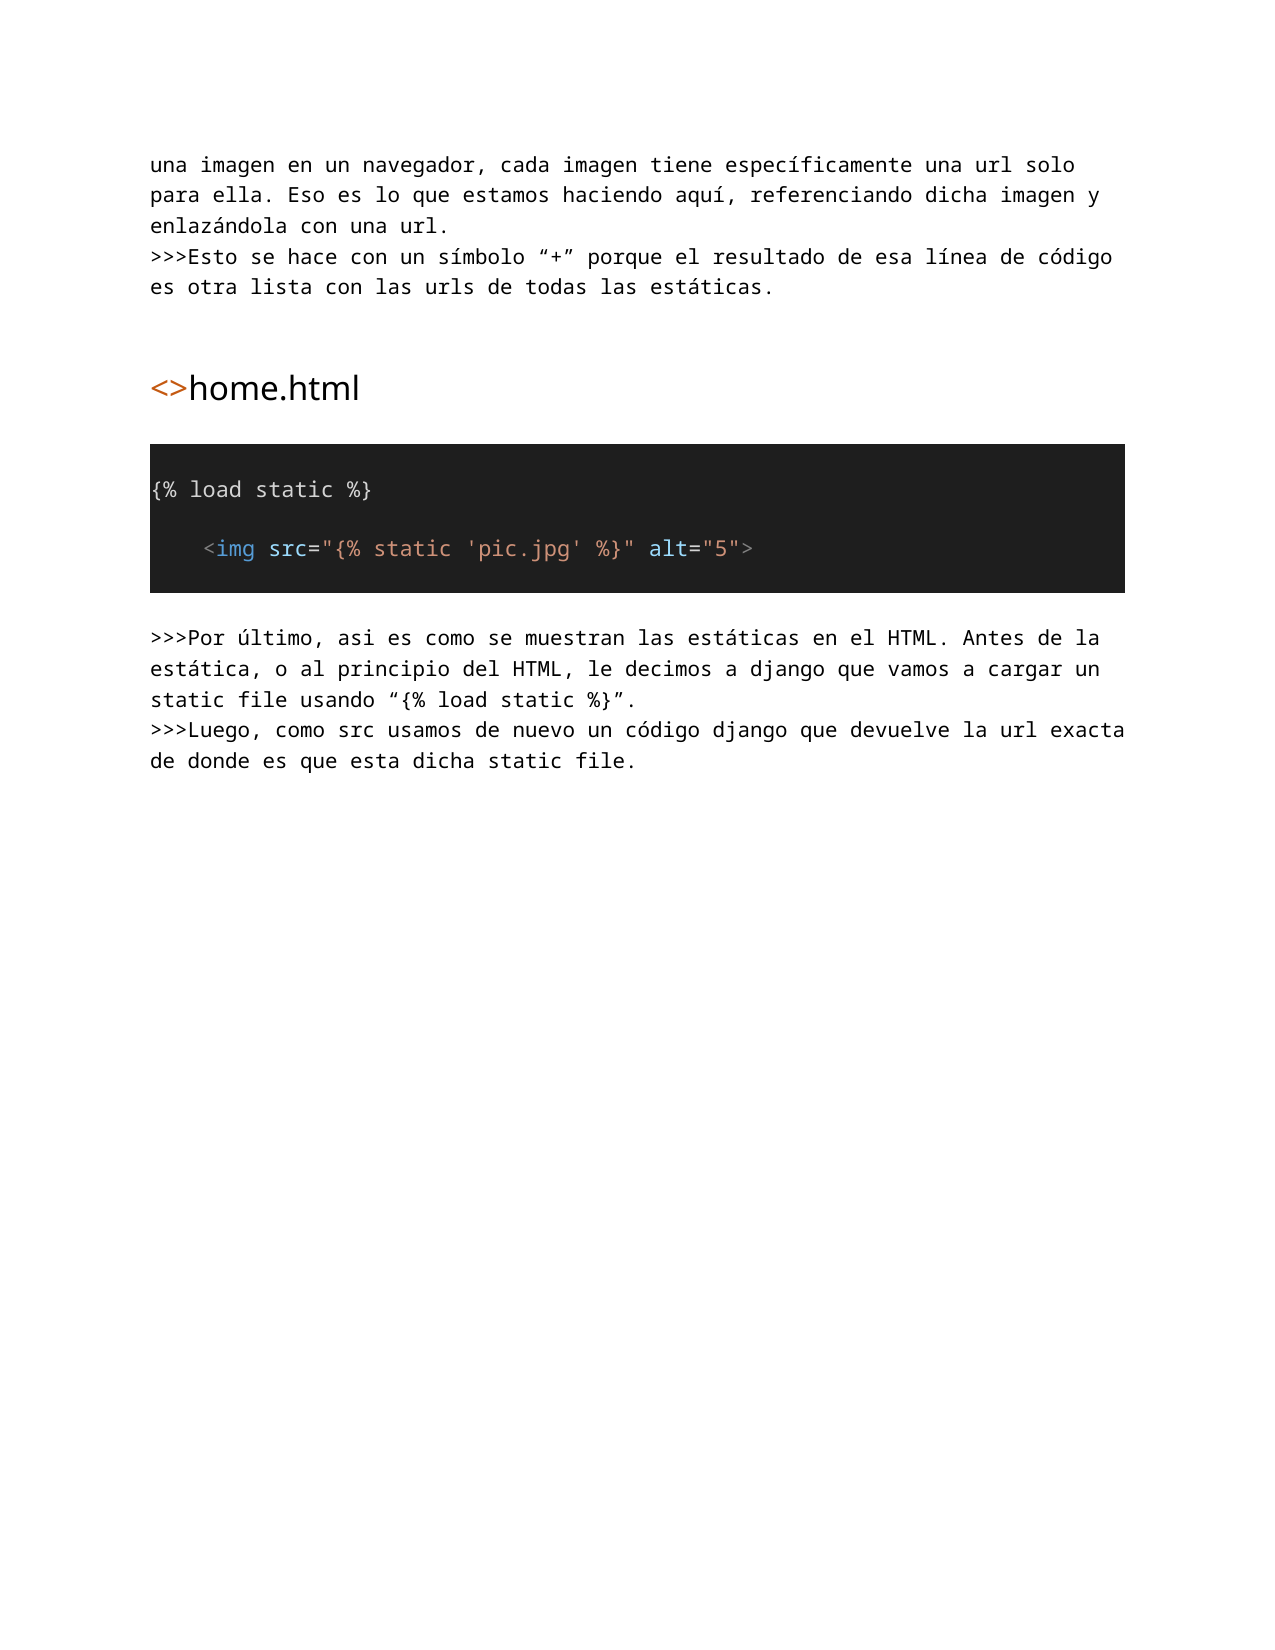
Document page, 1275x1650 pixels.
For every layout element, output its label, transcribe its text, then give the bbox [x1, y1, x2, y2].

text {% load static %} [150, 474, 1125, 503]
text >>>Esto se hace con un símbolo “+” porque el resultado de esa línea de código es otra lista con las urls de todas las estáticas. [150, 242, 1125, 301]
text >>>Luego, como src usamos de nuevo un código django que devuelve la url exacta de donde es que esta dicha static file. [150, 715, 1125, 774]
text <img src="{% static 'pic.jpg' %}" alt="5"> [150, 533, 1125, 563]
text >>>Por último, asi es como se muestran las estáticas en el HTML. Antes de la estática, o al principio del HTML, le decimos a django que vamos a cargar un static file usando “{% load static %}”. [150, 623, 1125, 713]
text <>home.html [150, 364, 1125, 410]
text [150, 150, 1125, 240]
